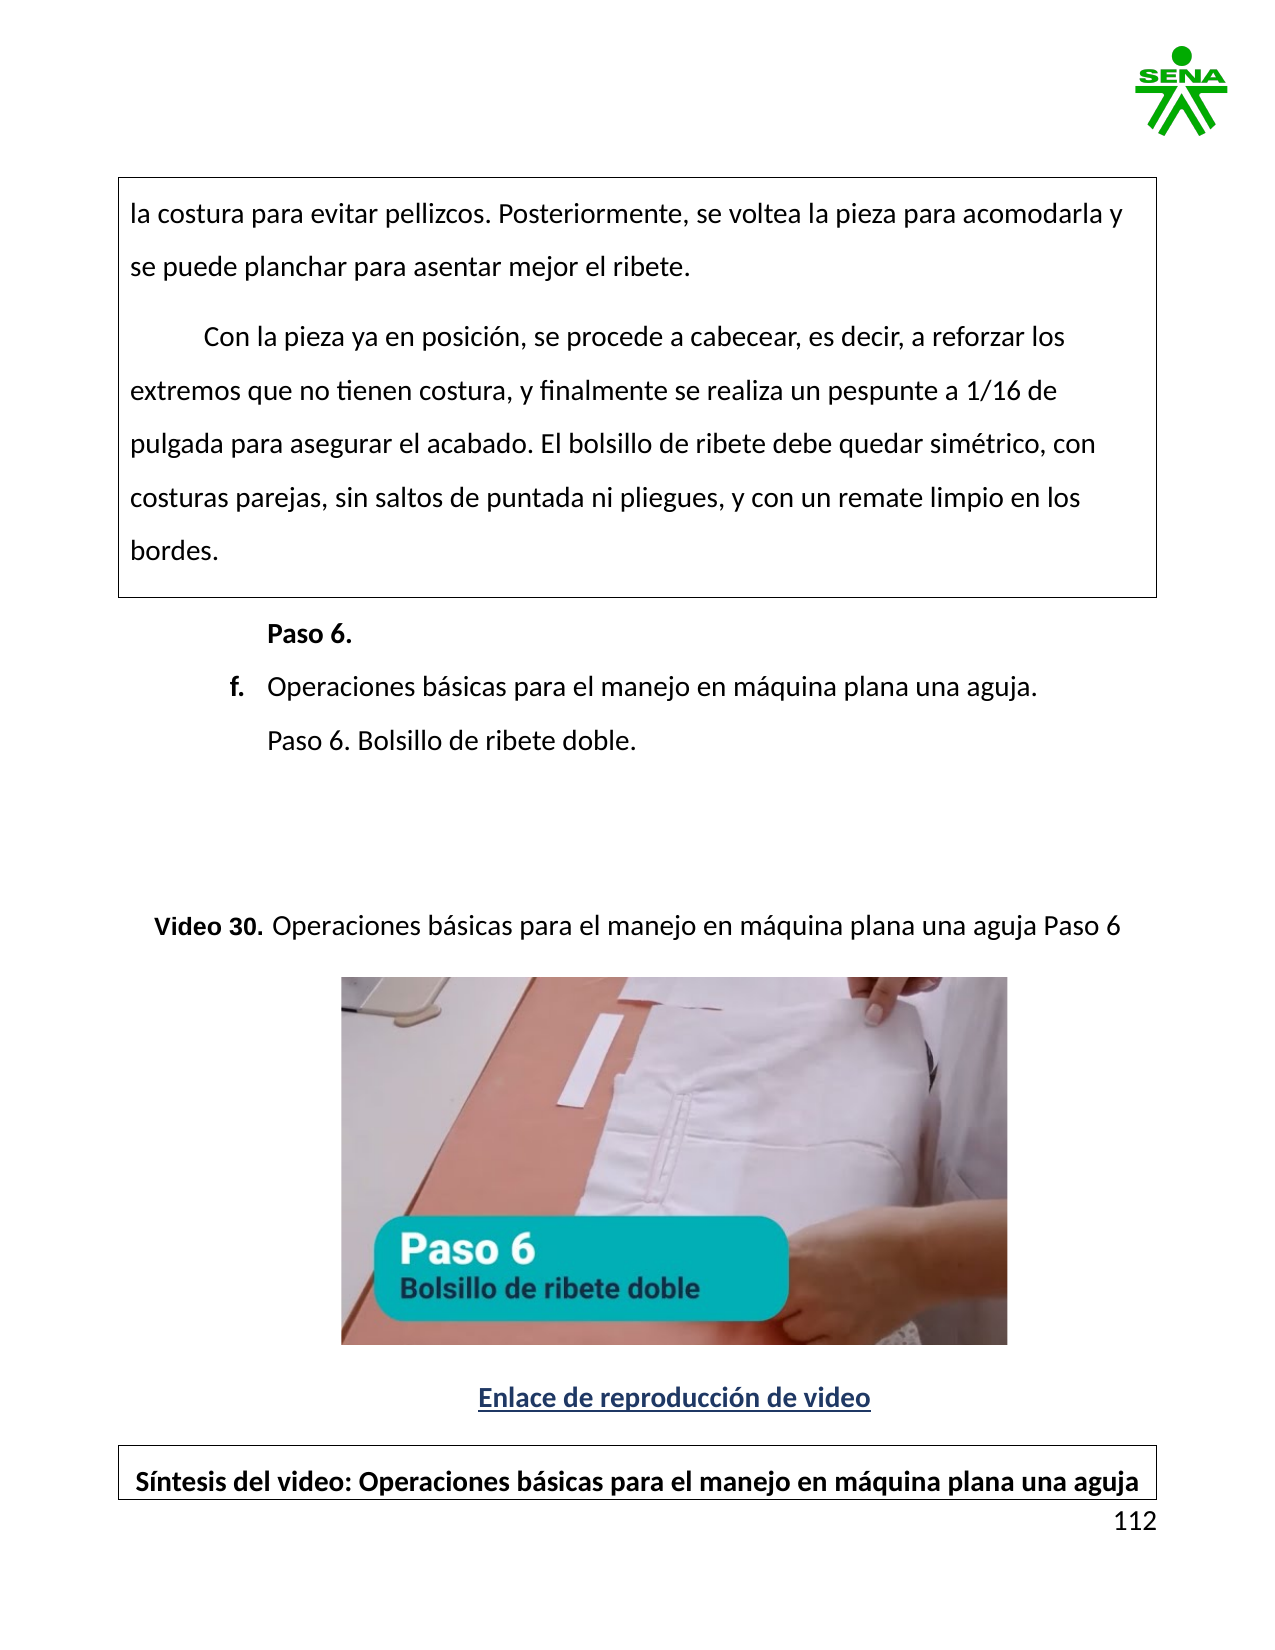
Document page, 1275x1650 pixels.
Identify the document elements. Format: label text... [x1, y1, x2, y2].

table_header Síntesis del video: Operaciones básicas para el manejo en máquina plana una aguja Paso 6 [119, 1446, 1156, 1498]
text Operaciones básicas para el manejo en máquina plana una aguja Paso 6 [118, 907, 1157, 942]
list Paso 6. [267, 615, 1157, 650]
text Enlace de reproducción de video [118, 1379, 1157, 1415]
list Operaciones básicas para el manejo en máquina plana una aguja. [229, 668, 1157, 704]
list Paso 6. Bolsillo de ribete doble. [267, 722, 1157, 757]
picture [341, 977, 1008, 1345]
picture [1135, 46, 1228, 136]
